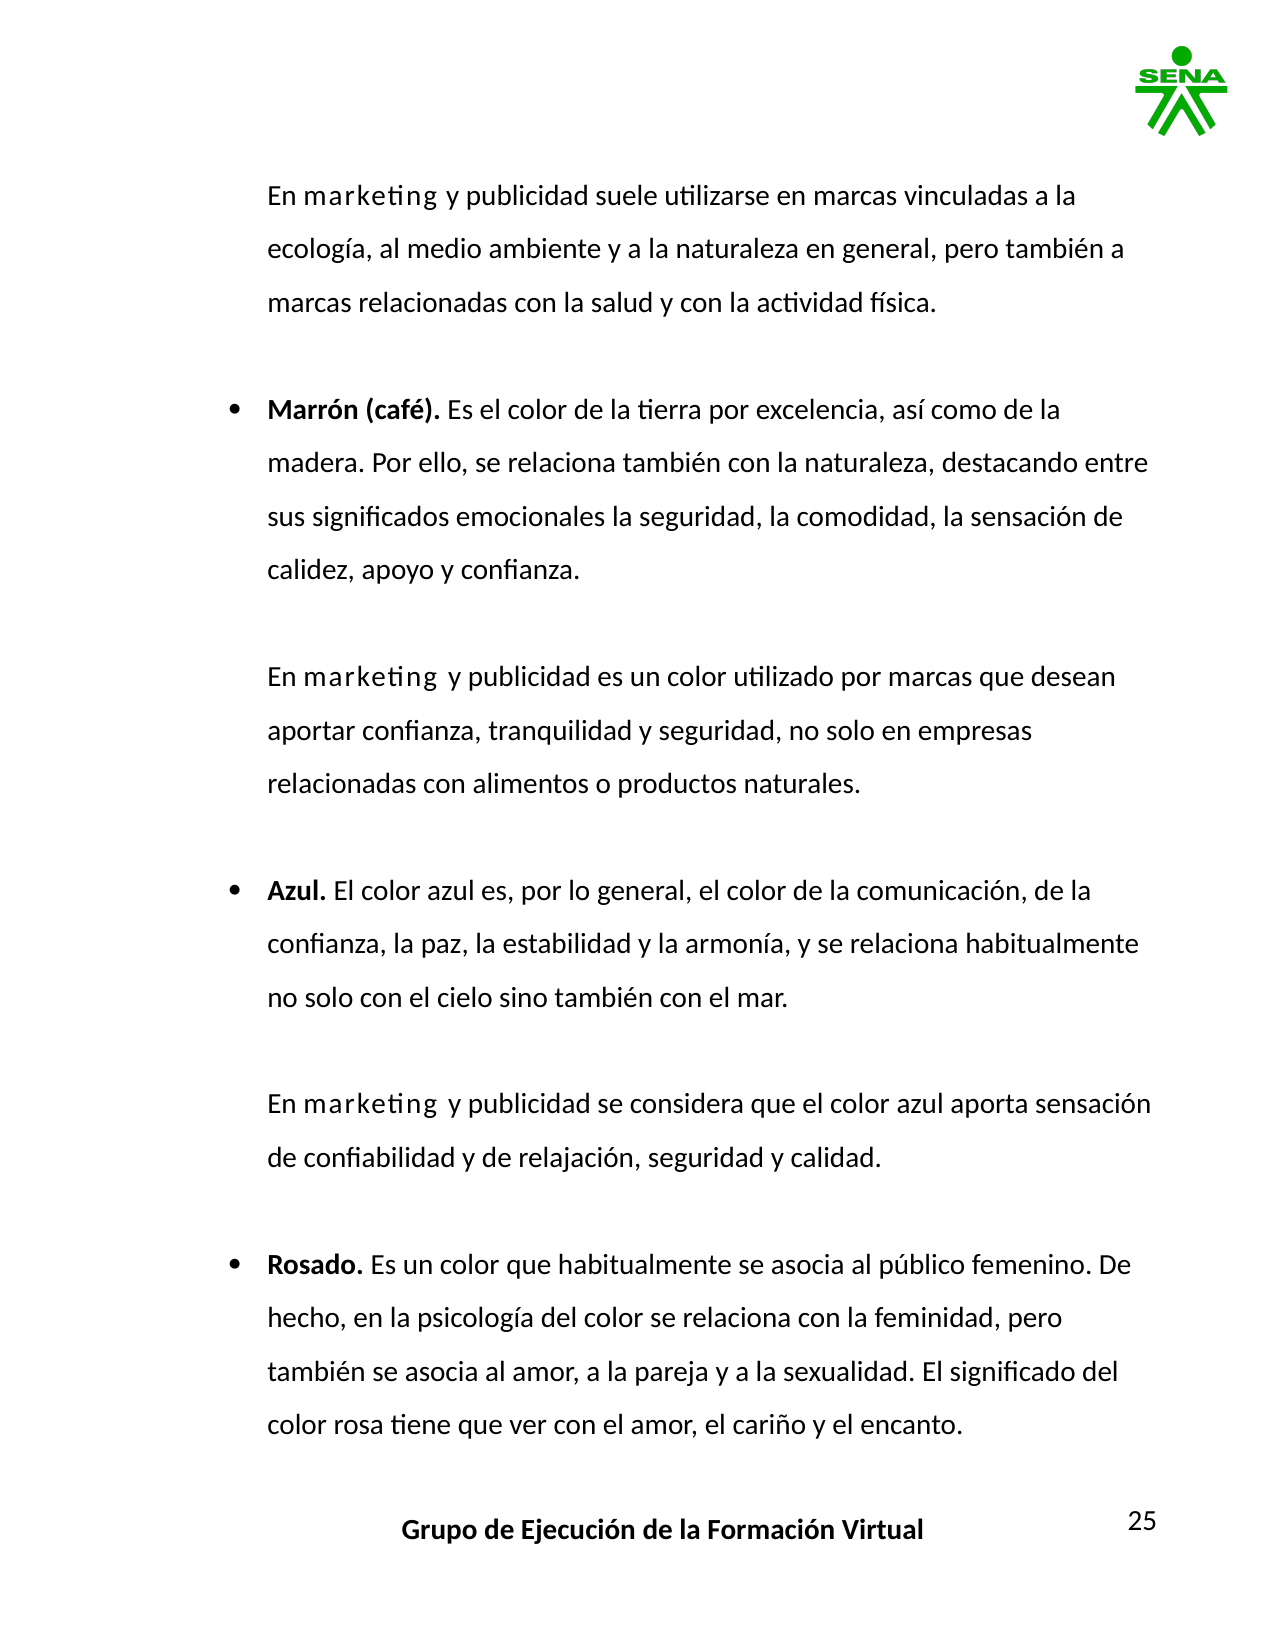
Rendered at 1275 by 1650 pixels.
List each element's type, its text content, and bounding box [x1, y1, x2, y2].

list Rosado. Es un color que habitualmente se asocia al público femenino. De hecho, en la psicología del color se relaciona con la feminidad, pero también se asocia al amor, a la pareja y a la sexualidad. El significado del color rosa tiene que ver con el amor, el cariño y el encanto. [229, 1246, 1157, 1442]
list Azul. El color azul es, por lo general, el color de la comunicación, de la confianza, la paz, la estabilidad y la armonía, y se relaciona habitualmente no solo con el cielo sino también con el mar. [229, 872, 1157, 1014]
list En marketing y publicidad es un color utilizado por marcas que desean aportar confianza, tranquilidad y seguridad, no solo en empresas relacionadas con alimentos o productos naturales. [267, 658, 1157, 801]
list En marketing y publicidad suele utilizarse en marcas vinculadas a la ecología, al medio ambiente y a la naturaleza en general, pero también a marcas relacionadas con la salud y con la actividad física. [267, 177, 1157, 320]
list En marketing y publicidad se considera que el color azul aporta sensación de confiabilidad y de relajación, seguridad y calidad. [267, 1086, 1157, 1175]
picture [1135, 46, 1228, 136]
list Marrón (café). Es el color de la tierra por excelencia, así como de la madera. Por ello, se relaciona también con la naturaleza, destacando entre sus significados emocionales la seguridad, la comodidad, la sensación de calidez, apoyo y confianza. [229, 391, 1157, 587]
